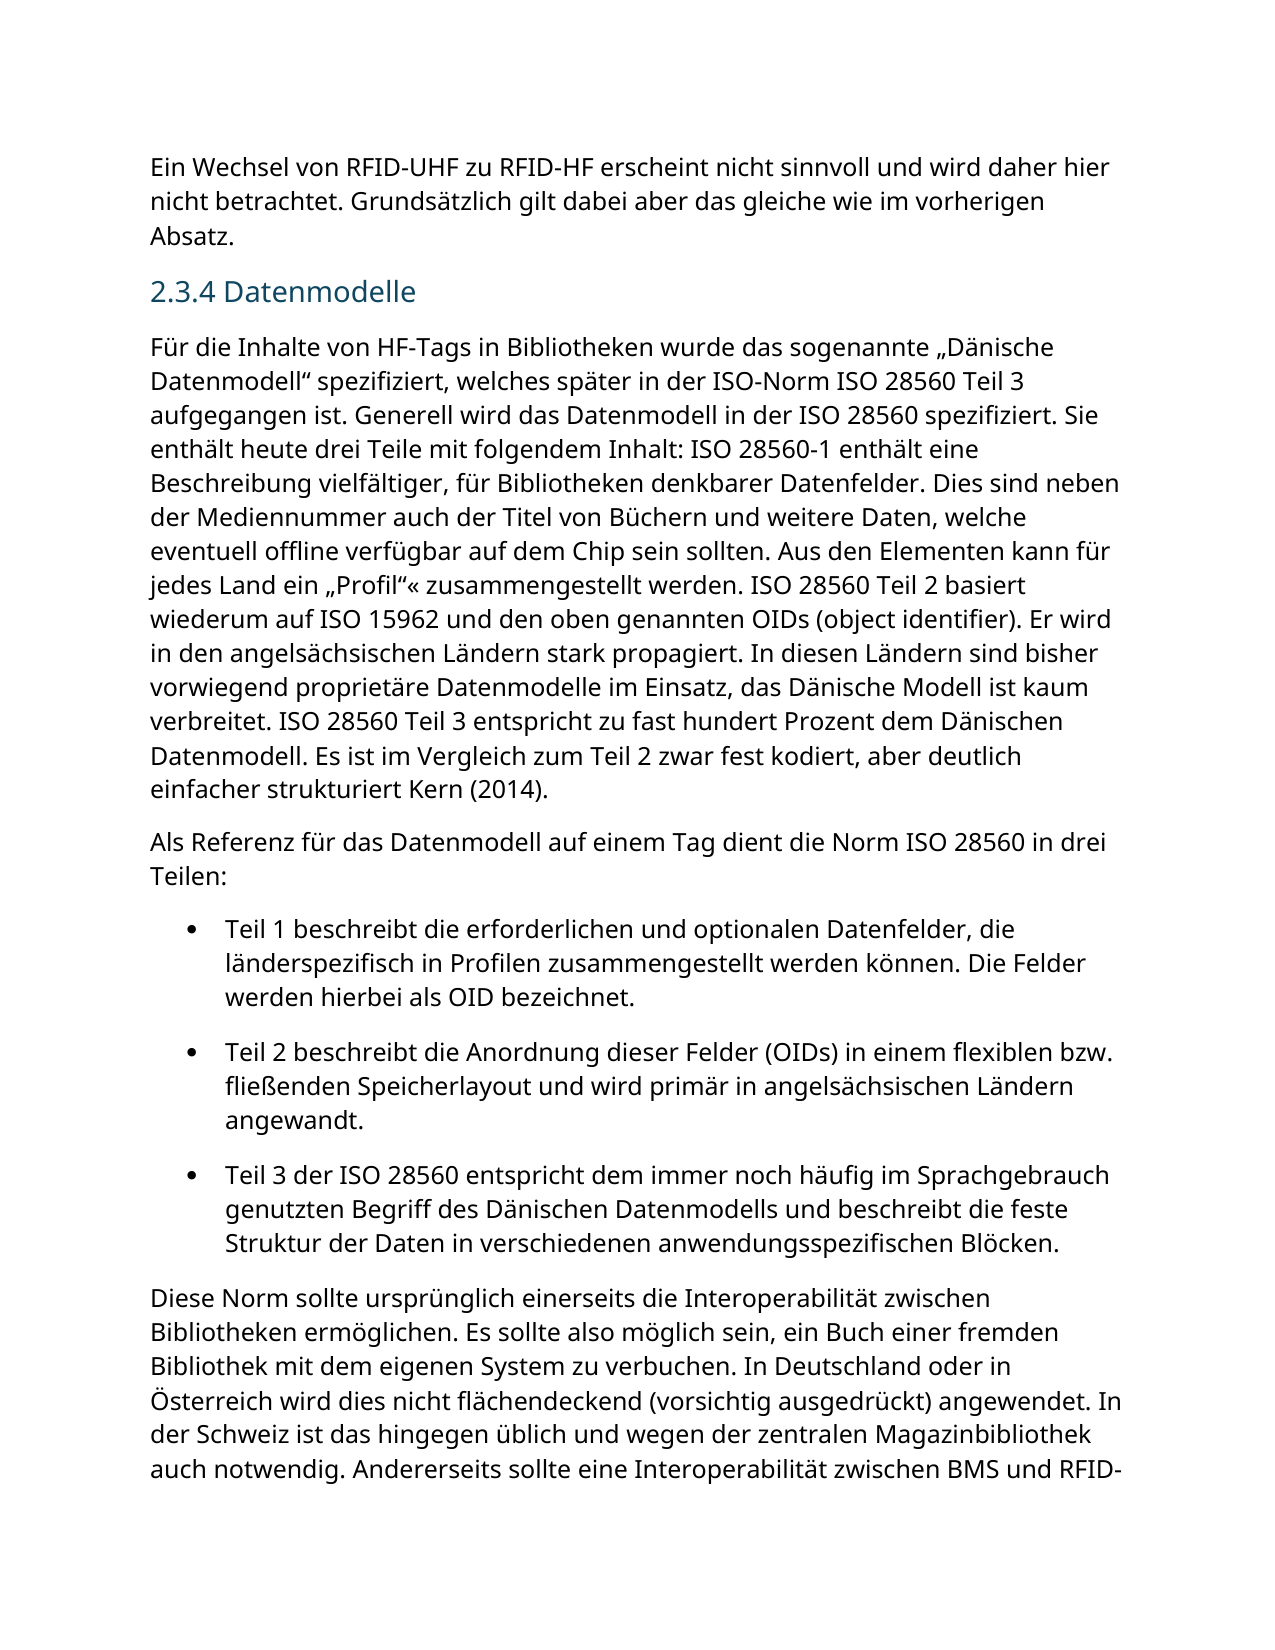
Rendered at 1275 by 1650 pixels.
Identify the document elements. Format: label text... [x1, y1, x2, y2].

subtitle 2.3.4 Datenmodelle [150, 271, 1125, 311]
text Für die Inhalte von HF-Tags in Bibliotheken wurde das sogenannte „Dänische Datenmodell“ spezifiziert, welches später in der ISO-Norm ISO 28560 Teil 3 aufgegangen ist. Generell wird das Datenmodell in der ISO 28560 spezifiziert. Sie enthält heute drei Teile mit folgendem Inhalt: ISO 28560-1 enthält eine Beschreibung vielfältiger, für Bibliotheken denkbarer Datenfelder. Dies sind neben der Mediennummer auch der Titel von Büchern und weitere Daten, welche eventuell offline verfügbar auf dem Chip sein sollten. Aus den Elementen kann für jedes Land ein „Profil“« zusammengestellt werden. ISO 28560 Teil 2 basiert wiederum auf ISO 15962 und den oben genannten OIDs (object identifier). Er wird in den angelsächsischen Ländern stark propagiert. In diesen Ländern sind bisher vorwiegend proprietäre Datenmodelle im Einsatz, das Dänische Modell ist kaum verbreitet. ISO 28560 Teil 3 entspricht zu fast hundert Prozent dem Dänischen Datenmodell. Es ist im Vergleich zum Teil 2 zwar fest kodiert, aber deutlich einfacher strukturiert Kern (2014). [150, 329, 1125, 806]
text Ein Wechsel von RFID-UHF zu RFID-HF erscheint nicht sinnvoll und wird daher hier nicht betrachtet. Grundsätzlich gilt dabei aber das gleiche wie im vorherigen Absatz. [150, 150, 1125, 252]
list Teil 2 beschreibt die Anordnung dieser Felder (OIDs) in einem flexiblen bzw. fließenden Speicherlayout und wird primär in angelsächsischen Ländern angewandt. [187, 1035, 1125, 1137]
list Teil 3 der ISO 28560 entspricht dem immer noch häufig im Sprachgebrauch genutzten Begriff des Dänischen Datenmodells und beschreibt die feste Struktur der Daten in verschiedenen anwendungsspezifischen Blöcken. [187, 1158, 1125, 1260]
list Teil 1 beschreibt die erforderlichen und optionalen Datenfelder, die länderspezifisch in Profilen zusammengestellt werden können. Die Felder werden hierbei als OID bezeichnet. [187, 912, 1125, 1014]
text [150, 1281, 1125, 1485]
text Als Referenz für das Datenmodell auf einem Tag dient die Norm ISO 28560 in drei Teilen: [150, 825, 1125, 893]
